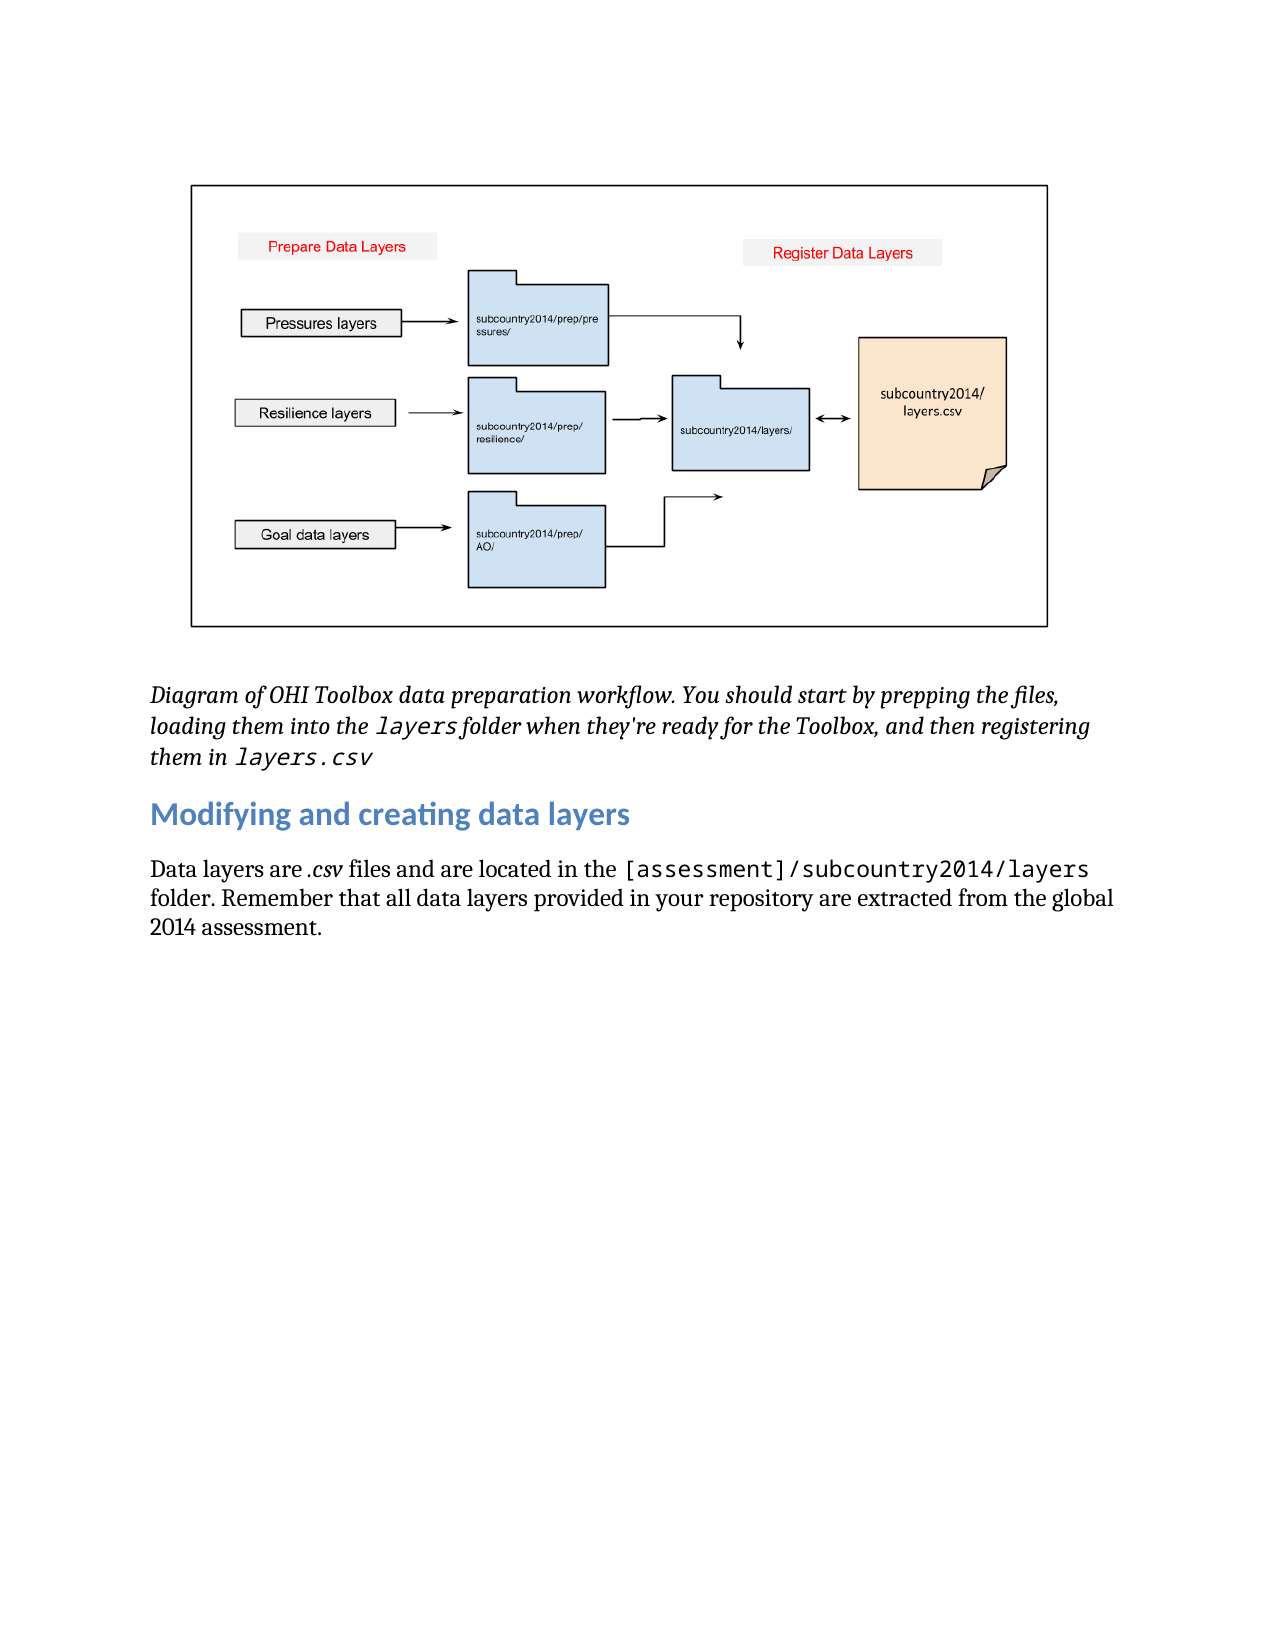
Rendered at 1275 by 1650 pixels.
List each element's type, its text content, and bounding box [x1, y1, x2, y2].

subtitle Modifying and creating data layers [150, 793, 1125, 834]
text Data layers are .csv files and are located in the [assessment]/subcountry2014/layers folder. Remember that all data layers provided in your repository are extracted from the global 2014 assessment. [150, 853, 1125, 941]
text Diagram of OHI Toolbox data preparation workflow. You should start by prepping the files, loading them into the layers folder when they're ready for the Toolbox, and then registering them in layers.csv [150, 681, 1125, 772]
picture [168, 150, 1062, 663]
